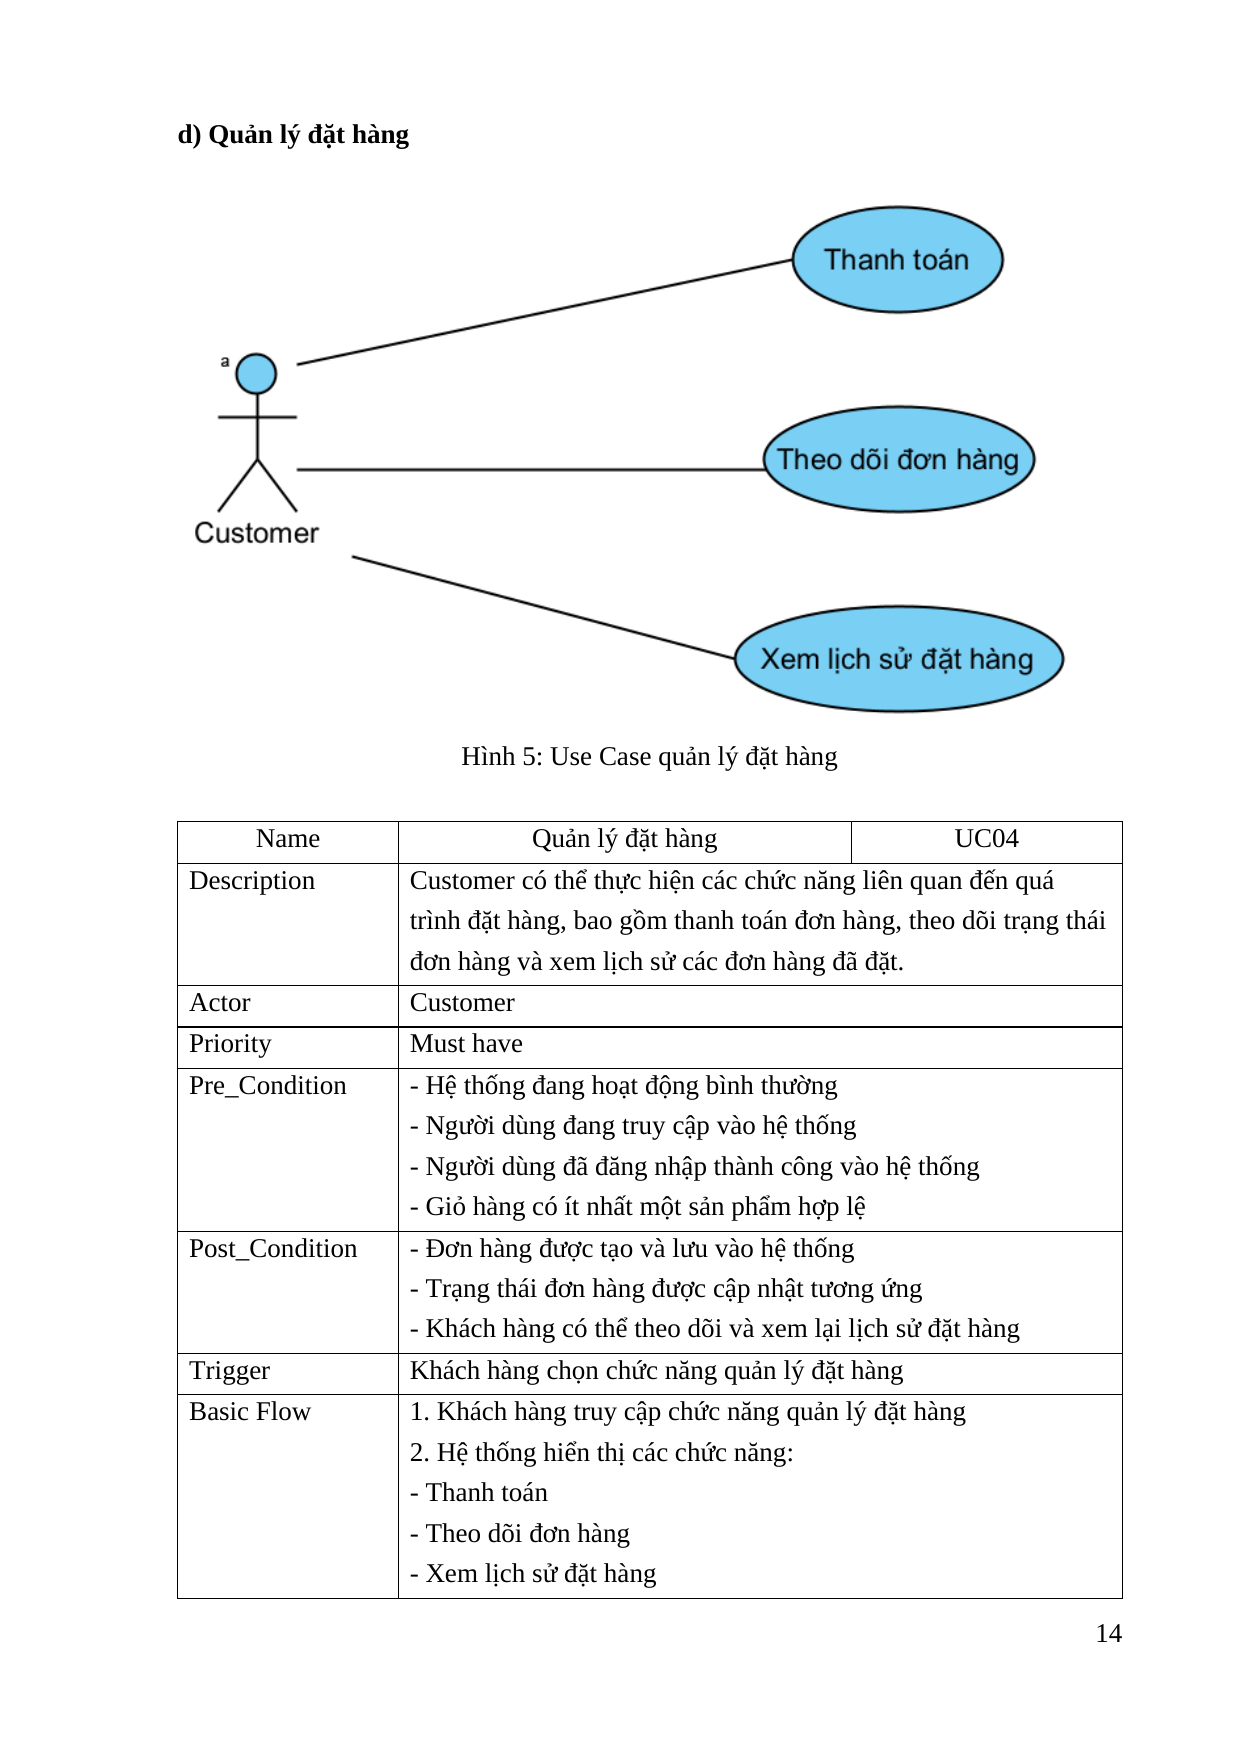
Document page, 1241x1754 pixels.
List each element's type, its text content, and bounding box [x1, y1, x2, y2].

table_cell Khách hàng chọn chức năng quản lý đặt hàng [399, 1354, 1122, 1394]
table_cell Basic Flow [178, 1395, 398, 1597]
picture [177, 158, 1123, 732]
table_header Quản lý đặt hàng [399, 822, 851, 863]
subtitle d) Quản lý đặt hàng [177, 118, 1122, 149]
table_header UC04 [852, 822, 1122, 863]
table_cell - Đơn hàng được tạo và lưu vào hệ thống - Trạng thái đơn hàng được cập nhật tương ứng - Khách hàng có thể theo dõi và xem lại lịch sử đặt hàng [399, 1232, 1122, 1353]
table_cell Post_Condition [178, 1232, 398, 1353]
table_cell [399, 1395, 1122, 1597]
table_cell Description [178, 864, 398, 985]
table_cell Actor [178, 986, 398, 1026]
table_header Name [178, 822, 398, 863]
table_cell Customer có thể thực hiện các chức năng liên quan đến quá trình đặt hàng, bao gồm thanh toán đơn hàng, theo dõi trạng thái đơn hàng và xem lịch sử các đơn hàng đã đặt. [399, 864, 1122, 985]
table_cell Customer [399, 986, 1122, 1026]
table_cell Pre_Condition [178, 1069, 398, 1231]
table_cell Priority [178, 1028, 398, 1068]
table_cell Must have [399, 1028, 1122, 1068]
table_cell Trigger [178, 1354, 398, 1394]
table_cell - Hệ thống đang hoạt động bình thường - Người dùng đang truy cập vào hệ thống - Người dùng đã đăng nhập thành công vào hệ thống - Giỏ hàng có ít nhất một sản phẩm hợp lệ [399, 1069, 1122, 1231]
text Hình 5: Use Case quản lý đặt hàng [177, 740, 1122, 772]
